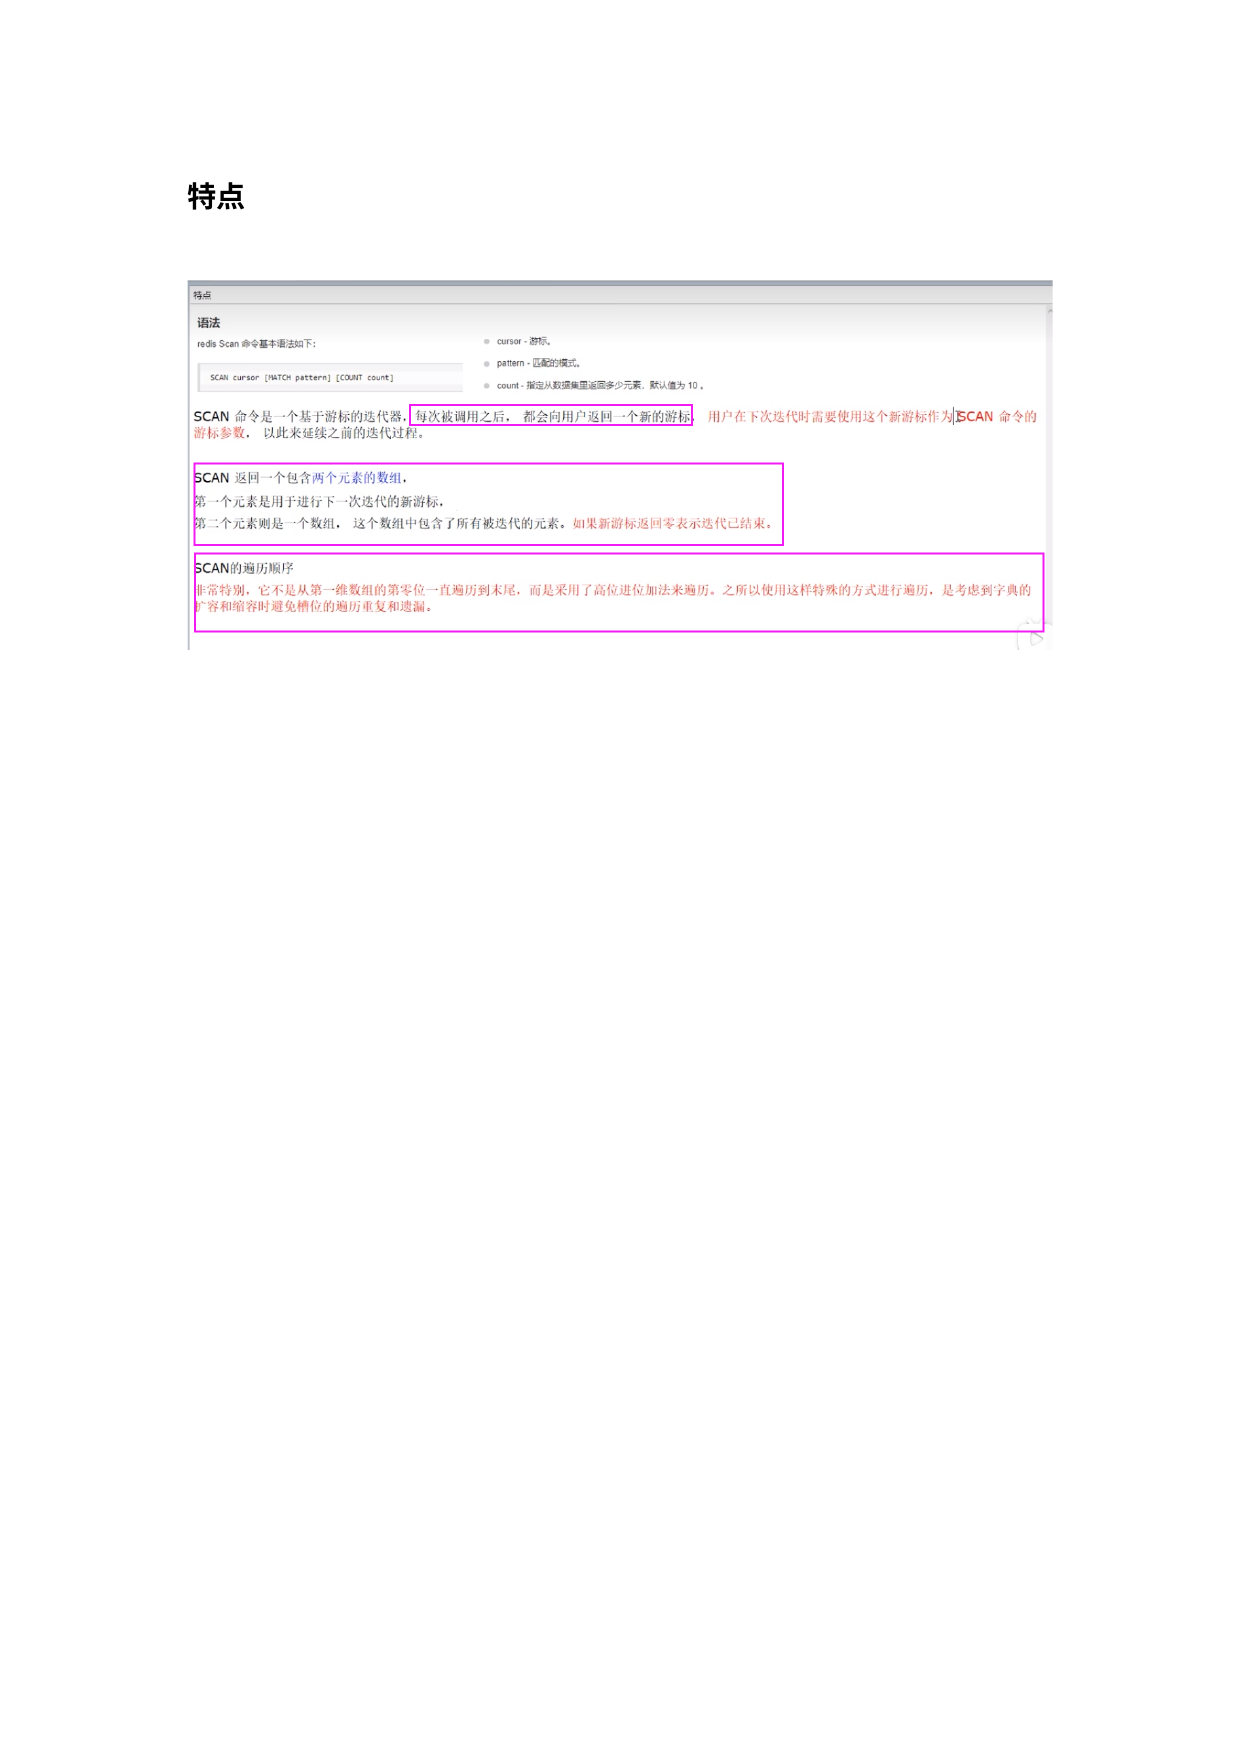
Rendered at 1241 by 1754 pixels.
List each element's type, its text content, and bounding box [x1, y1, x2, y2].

picture [187, 280, 1053, 650]
subtitle 特点 [187, 162, 1053, 227]
